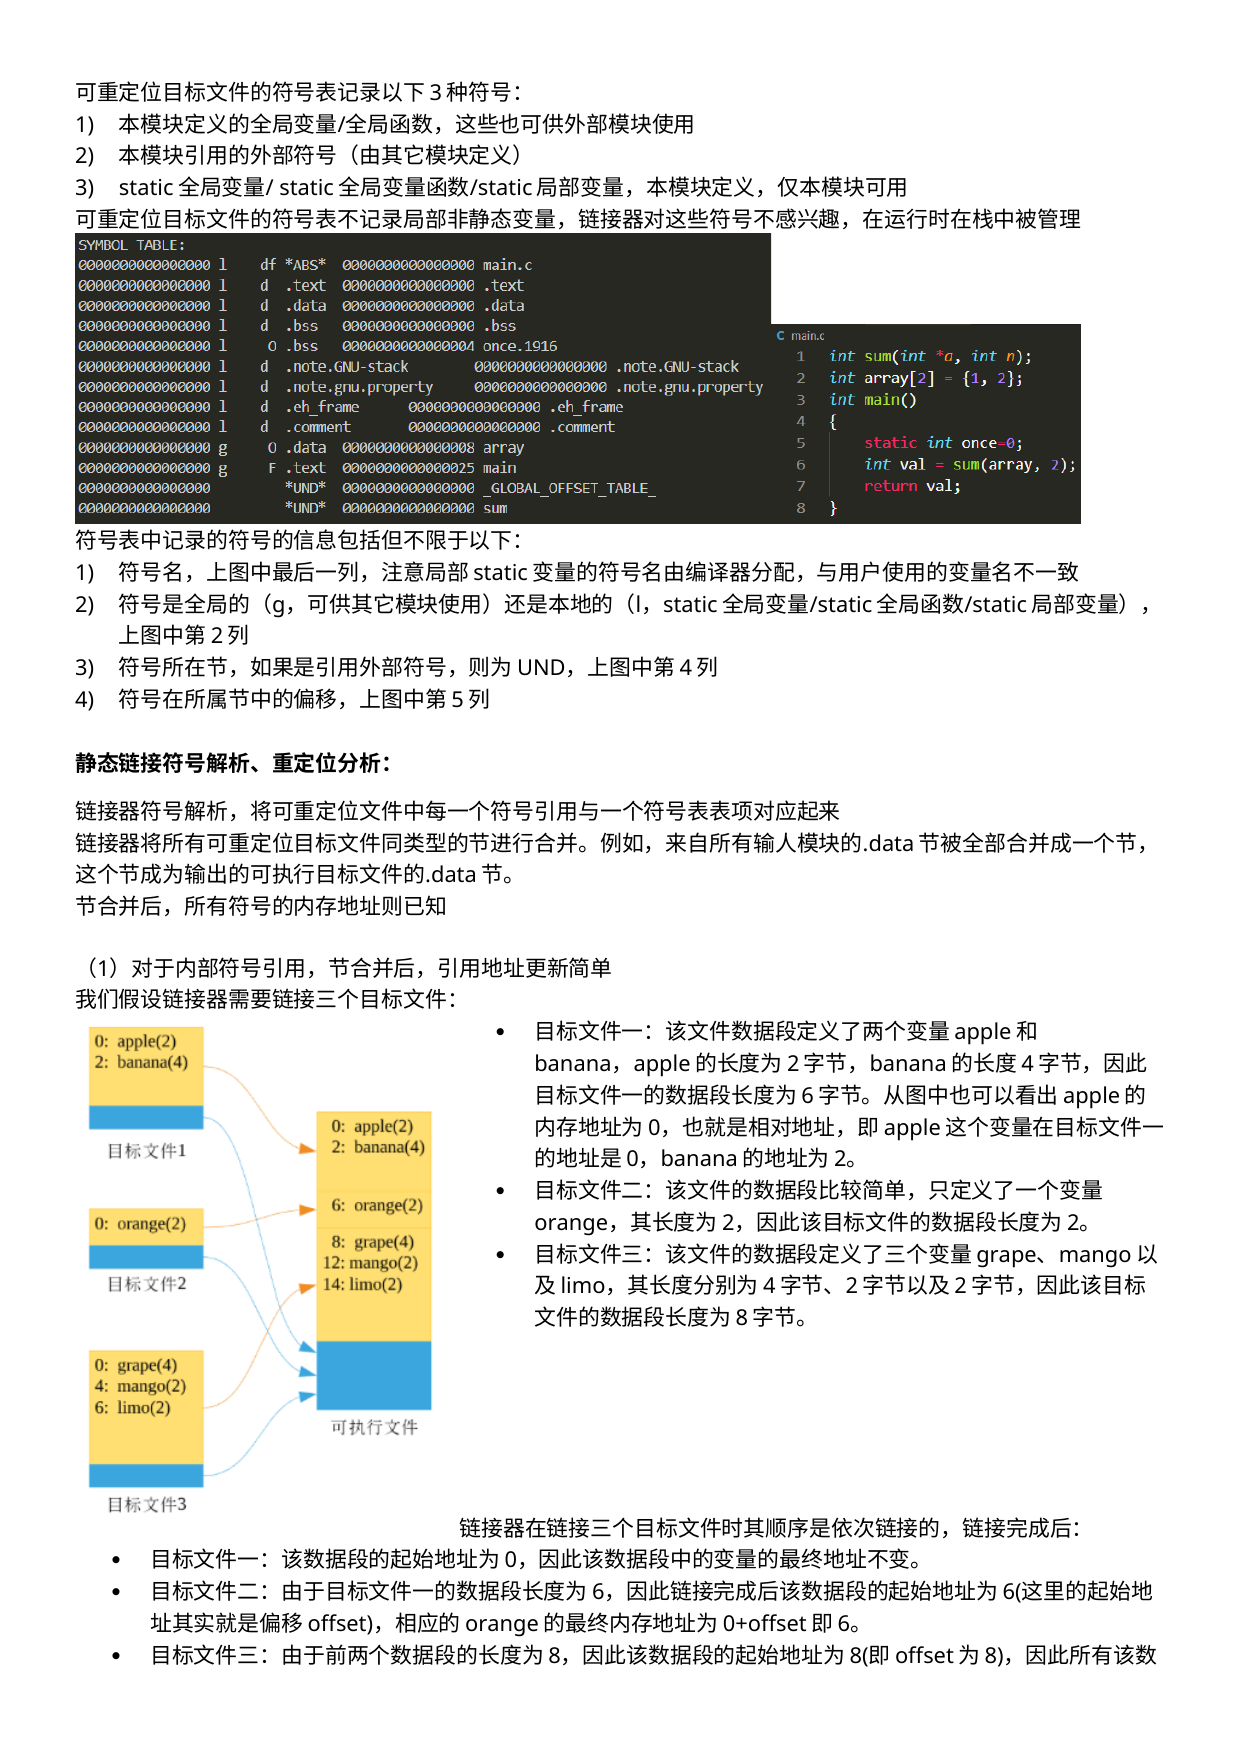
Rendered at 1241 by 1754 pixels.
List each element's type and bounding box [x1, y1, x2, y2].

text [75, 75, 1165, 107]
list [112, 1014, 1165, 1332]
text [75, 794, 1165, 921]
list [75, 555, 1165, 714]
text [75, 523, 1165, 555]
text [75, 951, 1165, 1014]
picture [75, 233, 1081, 524]
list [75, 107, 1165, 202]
picture [75, 1015, 441, 1533]
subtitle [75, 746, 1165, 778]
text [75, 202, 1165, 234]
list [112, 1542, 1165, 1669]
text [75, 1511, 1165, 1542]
